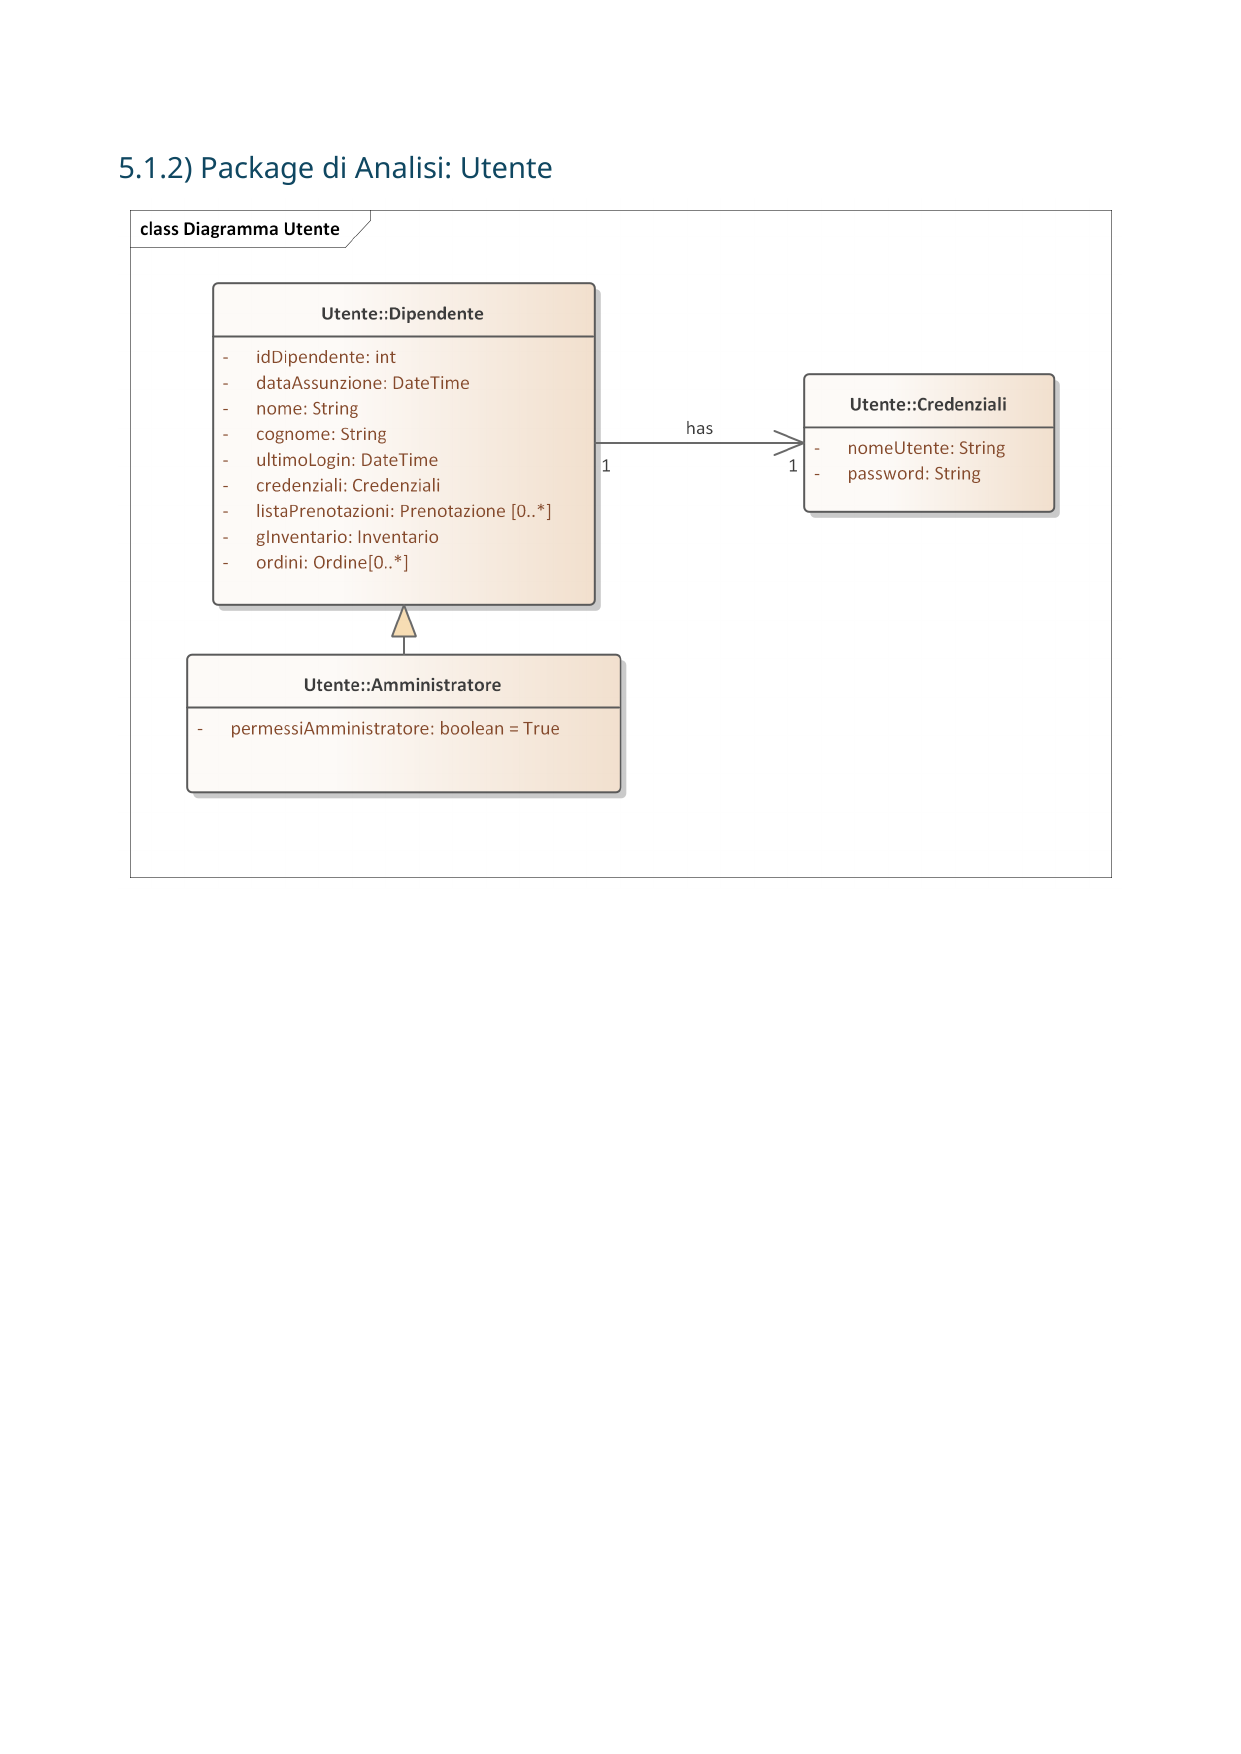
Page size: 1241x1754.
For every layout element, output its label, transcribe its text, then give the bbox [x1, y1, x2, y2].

picture [118, 198, 1123, 889]
subtitle 5.1.2) Package di Analisi: Utente [118, 148, 1122, 187]
